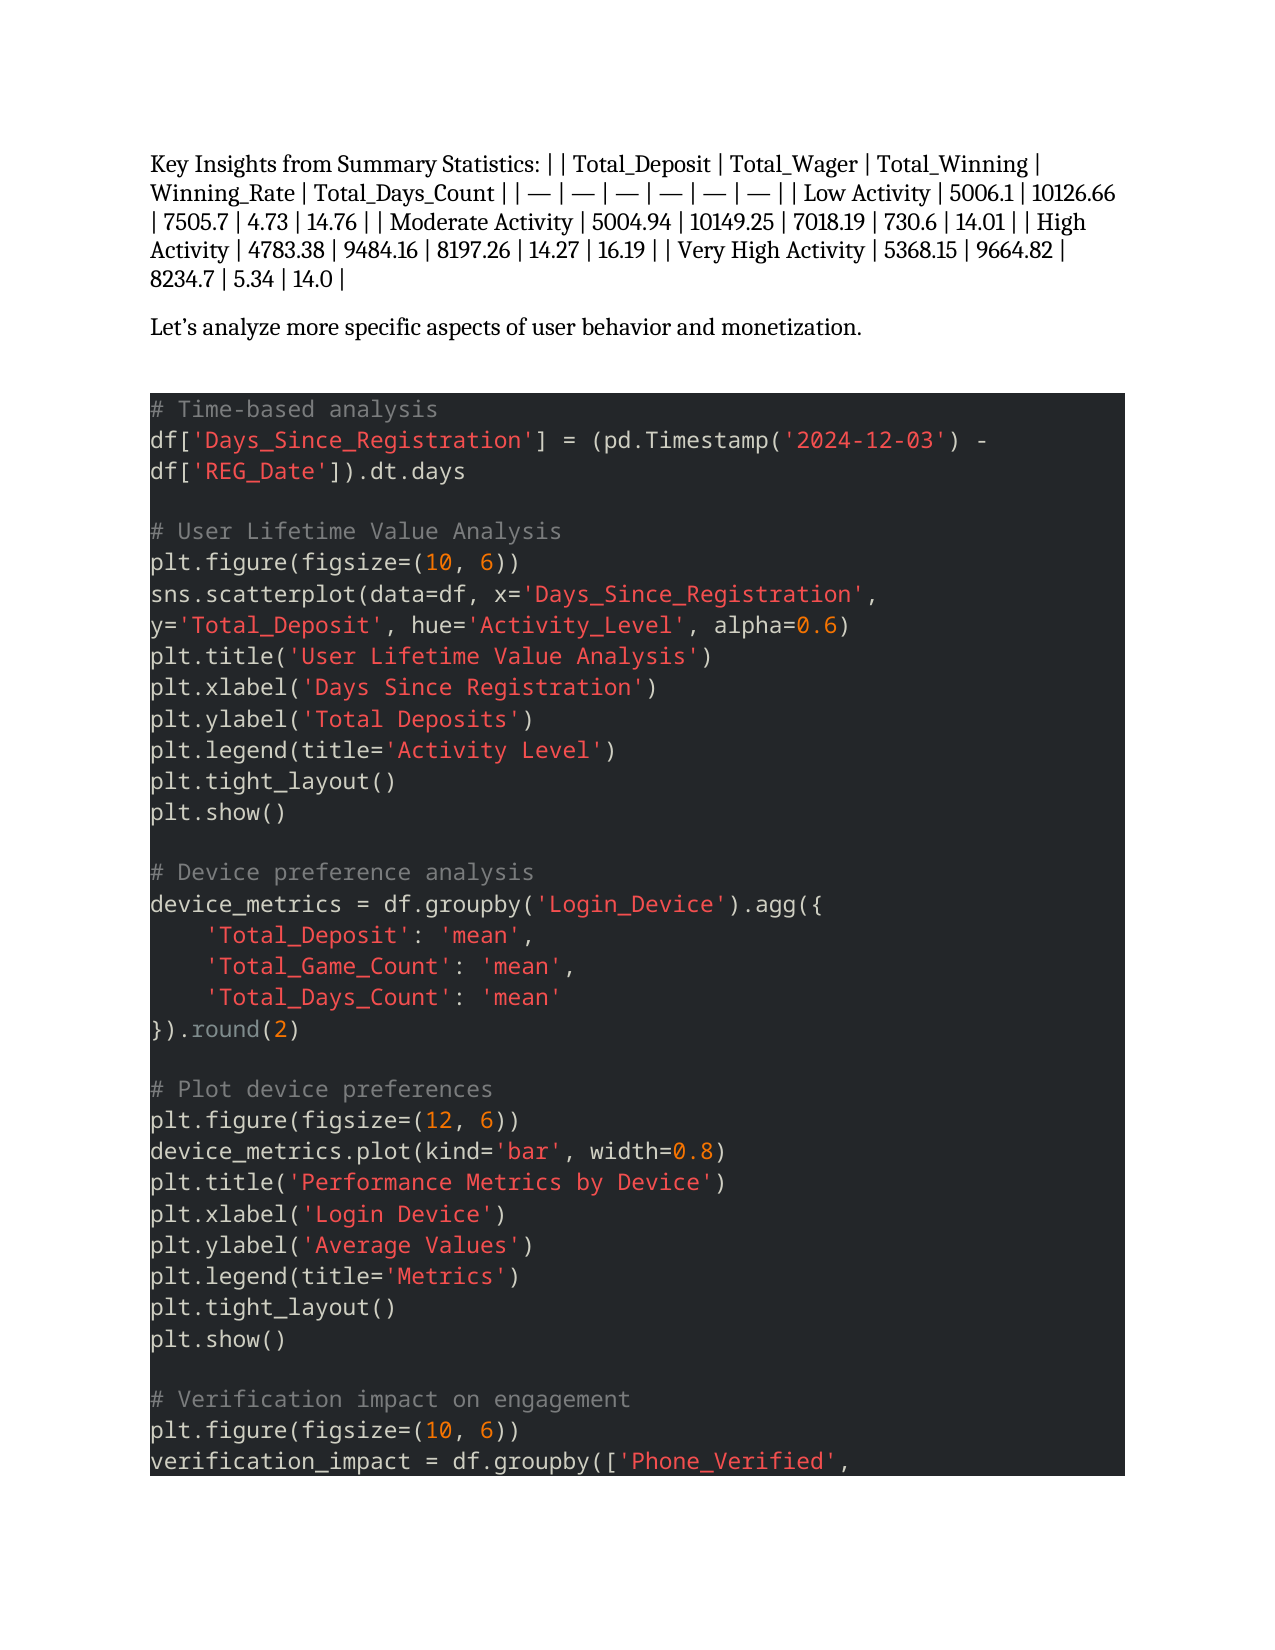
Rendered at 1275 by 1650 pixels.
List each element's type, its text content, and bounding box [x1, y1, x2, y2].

text Key Insights from Summary Statistics: | | Total_Deposit | Total_Wager | Total_Winning | Winning_Rate | Total_Days_Count | | — | — | — | — | — | — | | Low Activity | 5006.1 | 10126.66 | 7505.7 | 4.73 | 14.76 | | Moderate Activity | 5004.94 | 10149.25 | 7018.19 | 730.6 | 14.01 | | High Activity | 4783.38 | 9484.16 | 8197.26 | 14.27 | 16.19 | | Very High Activity | 5368.15 | 9664.82 | 8234.7 | 5.34 | 14.0 | [150, 150, 1125, 294]
text Let’s analyze more specific aspects of user behavior and monetization. [150, 312, 1125, 341]
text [150, 393, 1125, 1476]
